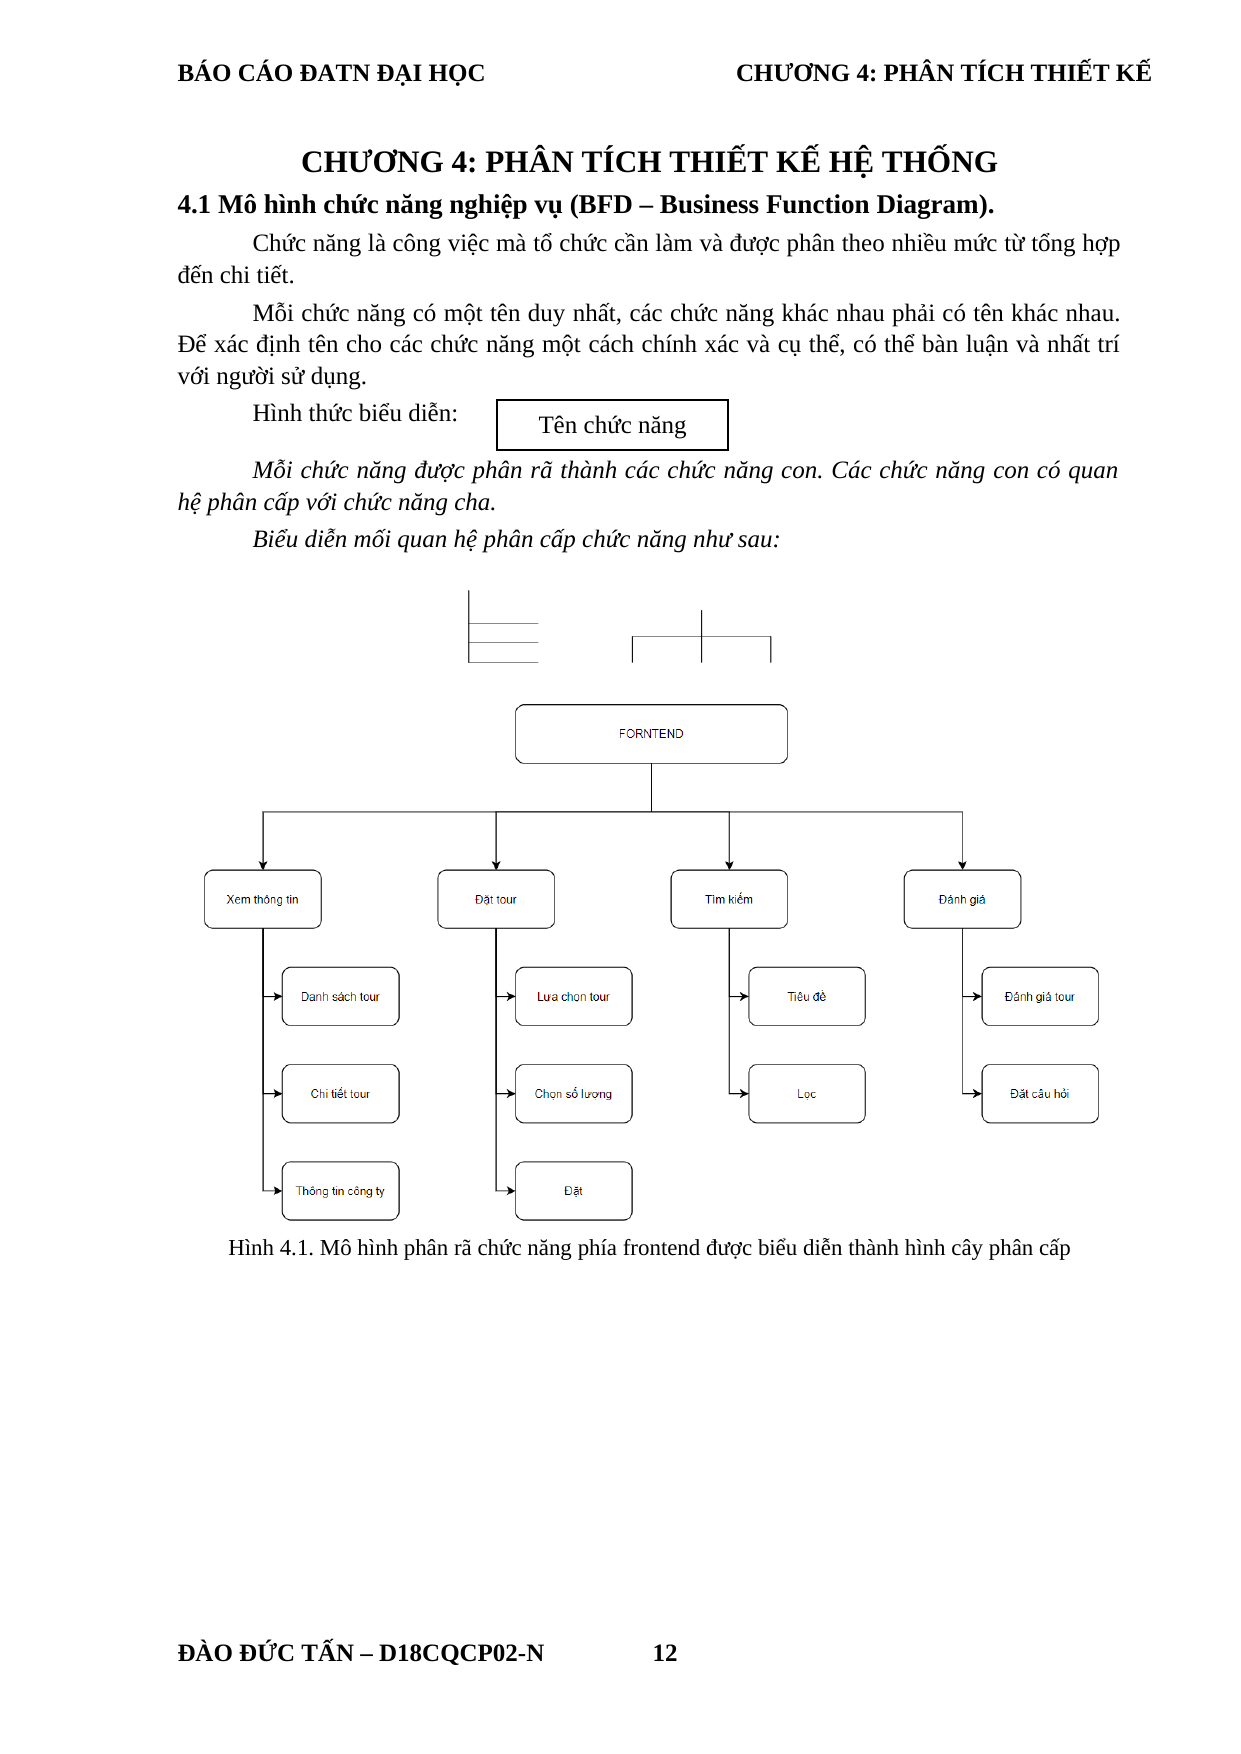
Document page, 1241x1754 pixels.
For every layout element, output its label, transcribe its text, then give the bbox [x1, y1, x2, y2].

text Mỗi chức năng được phân rã thành các chức năng con. Các chức năng con có quan hệ phân cấp với chức năng cha. [177, 455, 1122, 515]
subtitle 4.1 Mô hình chức năng nghiệp vụ (BFD – Business Function Diagram). [177, 188, 1122, 219]
text Chức năng là công việc mà tổ chức cần làm và được phân theo nhiều mức từ tổng hợp đến chi tiết. [177, 228, 1122, 288]
subtitle CHƯƠNG 4: PHÂN TÍCH THIẾT KẾ HỆ THỐNG [177, 143, 1122, 179]
picture [177, 683, 1123, 1232]
text Hình thức biểu diễn: [177, 398, 1122, 427]
picture [438, 581, 803, 672]
text Mỗi chức năng có một tên duy nhất, các chức năng khác nhau phải có tên khác nhau. Để xác định tên cho các chức năng một cách chính xác và cụ thể, có thể bàn luận và nhất trí với người sử dụng. [177, 298, 1122, 389]
text Hình 4.1. Mô hình phân rã chức năng phía frontend được biểu diễn thành hình cây phân cấp [177, 1232, 1122, 1260]
text Biểu diễn mối quan hệ phân cấp chức năng như sau: [177, 524, 1122, 553]
